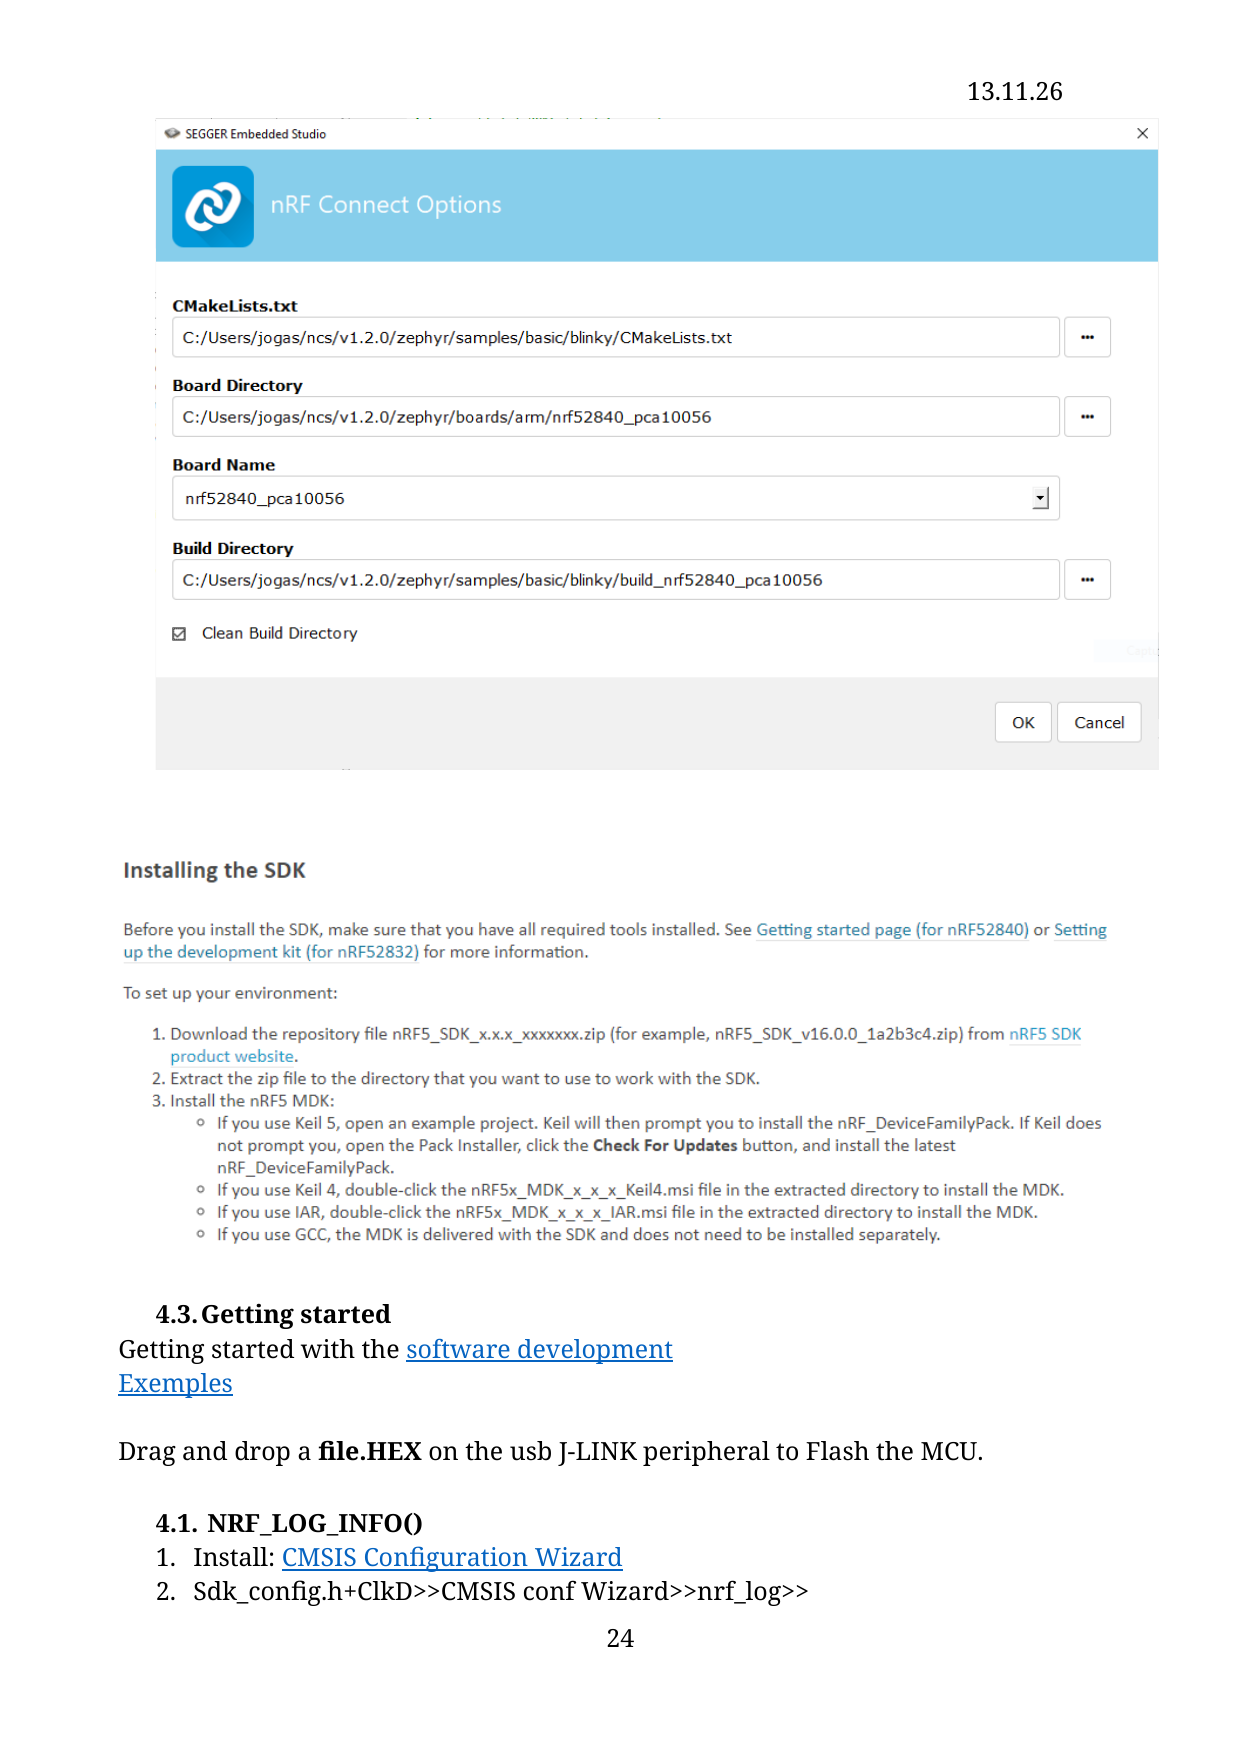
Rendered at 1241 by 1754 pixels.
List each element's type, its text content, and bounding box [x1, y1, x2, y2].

text Drag and drop a file.HEX on the usb J-LINK peripheral to Flash the MCU. [118, 1433, 1122, 1467]
picture [118, 838, 1122, 1259]
text Exemples [118, 1365, 1122, 1399]
subtitle Getting started [156, 1297, 1122, 1331]
list Install: CMSIS Configuration Wizard [156, 1540, 1122, 1574]
picture [155, 118, 1159, 770]
subtitle NRF_LOG_INFO() [156, 1506, 1122, 1540]
text Getting started with the software development [118, 1331, 1122, 1365]
list Sdk_config.h+ClkD>>CMSIS conf Wizard>>nrf_log>> [156, 1574, 1122, 1608]
